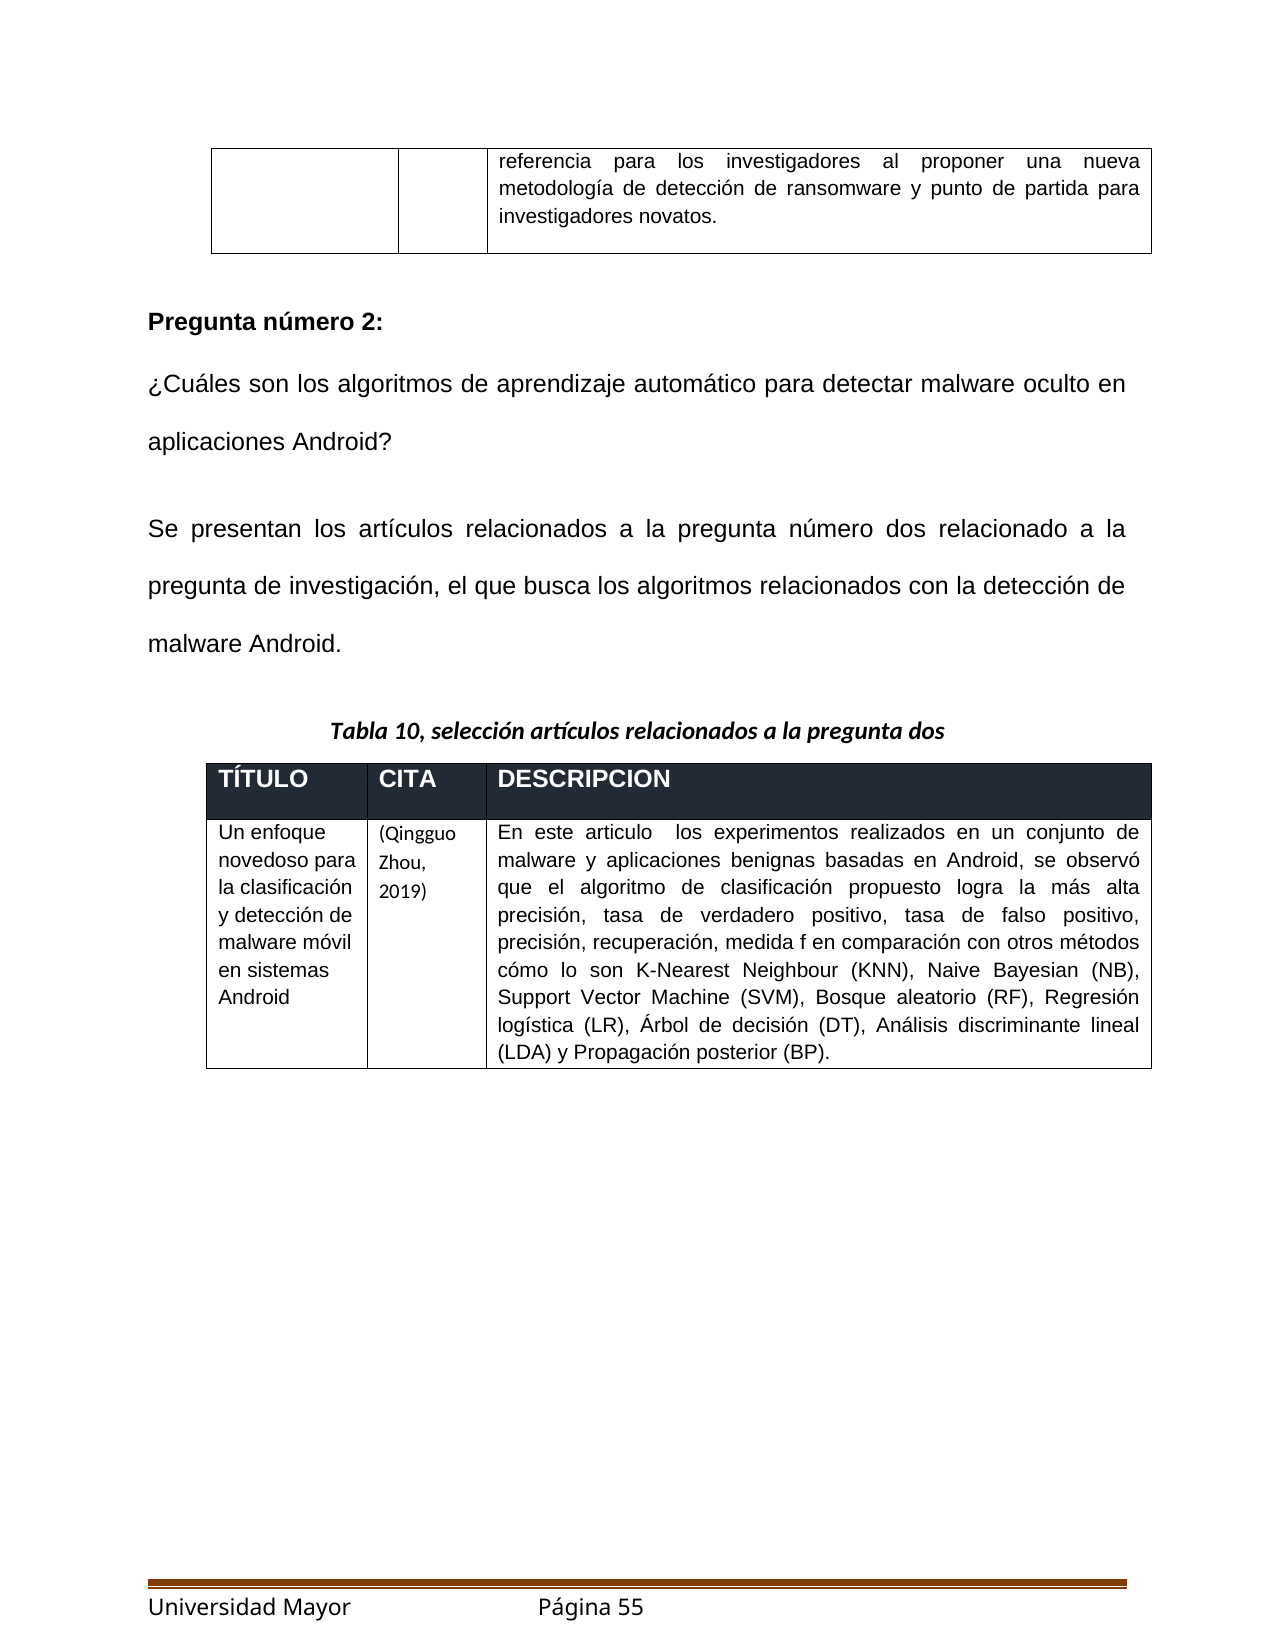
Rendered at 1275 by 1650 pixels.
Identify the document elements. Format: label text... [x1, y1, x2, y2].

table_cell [212, 149, 398, 252]
table_header DESCRIPCION [487, 764, 1151, 819]
text Se presentan los artículos relacionados a la pregunta número dos relacionado a la pregunta de investigación, el que busca los algoritmos relacionados con la detección de malware Android. [148, 514, 1127, 657]
text Tabla 10, selección artículos relacionados a la pregunta dos [148, 715, 1127, 746]
text ¿Cuáles son los algoritmos de aprendizaje automático para detectar malware oculto en aplicaciones Android? [148, 369, 1127, 456]
table_cell Un enfoque novedoso para la clasificación y detección de malware móvil en sistemas Android [207, 820, 367, 1068]
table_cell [488, 149, 1151, 252]
table_cell En este articulo los experimentos realizados en un conjunto de malware y aplicaciones benignas basadas en Android, se observó que el algoritmo de clasificación propuesto logra la más alta precisión, tasa de verdadero positivo, tasa de falso positivo, precisión, recuperación, medida f en comparación con otros métodos cómo lo son K-Nearest Neighbour (KNN), Naive Bayesian (NB), Support Vector Machine (SVM), Bosque aleatorio (RF), Regresión logística (LR), Árbol de decisión (DT), Análisis discriminante lineal (LDA) y Propagación posterior (BP). [487, 820, 1151, 1068]
text Pregunta número 2: [148, 307, 1127, 336]
table_header TÍTULO [207, 764, 367, 819]
table_header CITA [368, 764, 486, 819]
table_cell [399, 149, 487, 252]
table_cell [368, 820, 486, 1068]
